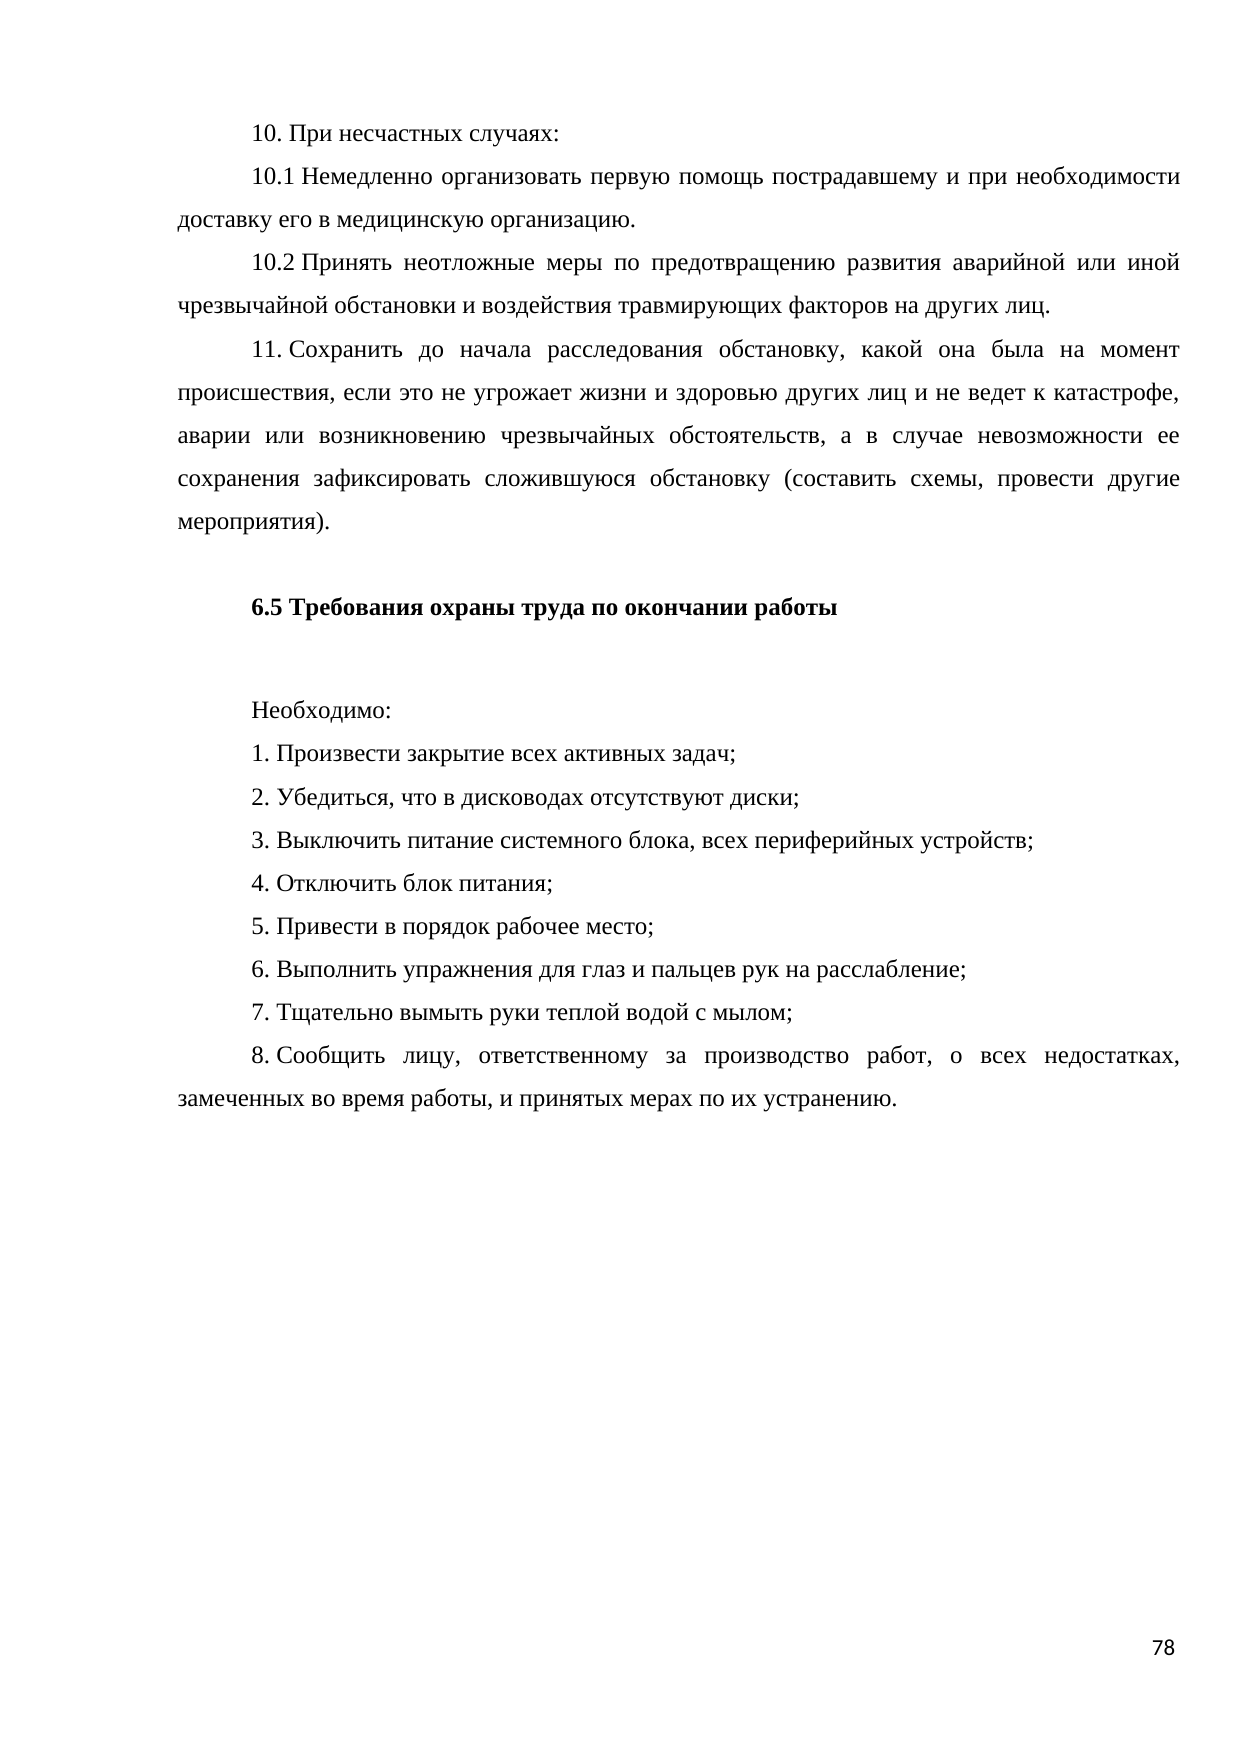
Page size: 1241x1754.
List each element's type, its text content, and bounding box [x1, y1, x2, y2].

list Убедиться, что в дисководах отсутствуют диски; [177, 782, 1181, 810]
list Тщательно вымыть руки теплой водой с мылом; [177, 997, 1181, 1026]
list Выключить питание системного блока, всех периферийных устройств; [177, 825, 1181, 853]
list Сообщить лицу, ответственному за производство работ, о всех недостатках, замеченных во время работы, и принятых мерах по их устранению. [177, 1040, 1181, 1112]
list Отключить блок питания; [177, 868, 1181, 897]
list Сохранить до начала расследования обстановку, какой она была на момент происшествия, если это не угрожает жизни и здоровью других лиц и не ведет к катастрофе, аварии или возникновению чрезвычайных обстоятельств, а в случае невозможности ее сохранения зафиксировать сложившуюся обстановку (составить схемы, провести другие мероприятия). [177, 334, 1181, 535]
text Необходимо: [177, 695, 1181, 724]
list Немедленно организовать первую помощь пострадавшему и при необходимости доставку его в медицинскую организацию. [177, 161, 1181, 233]
list Выполнить упражнения для глаз и пальцев рук на расслабление; [177, 954, 1181, 983]
list Произвести закрытие всех активных задач; [177, 738, 1181, 767]
list Привести в порядок рабочее место; [177, 911, 1181, 940]
list Принять неотложные меры по предотвращению развития аварийной или иной чрезвычайной обстановки и воздействия травмирующих факторов на других лиц. [177, 247, 1181, 319]
list При несчастных случаях: [177, 118, 1181, 147]
list 6.5 Требования охраны труда по окончании работы [251, 549, 1181, 621]
